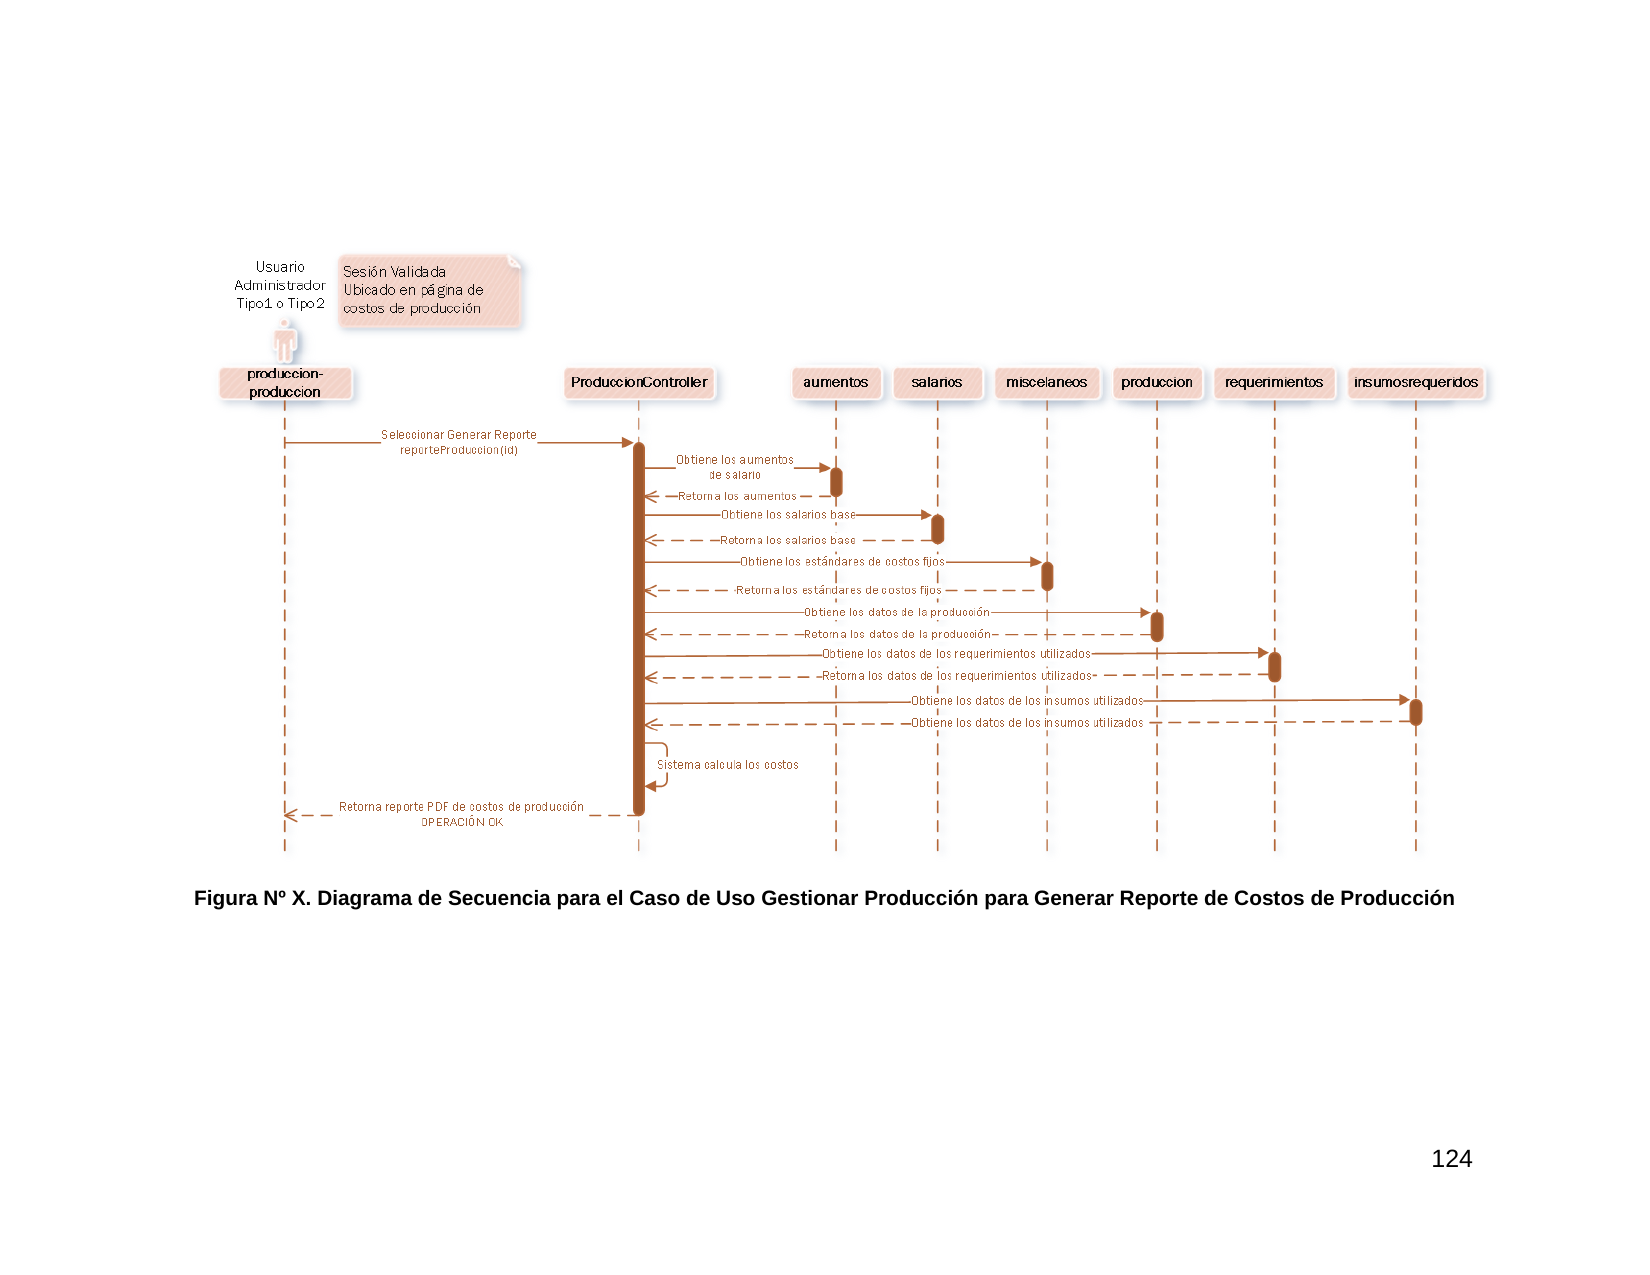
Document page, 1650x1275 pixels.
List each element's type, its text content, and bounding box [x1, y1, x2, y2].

picture [206, 236, 1503, 871]
text Figura Nº X. Diagrama de Secuencia para el Caso de Uso Gestionar Producción para Generar Reporte de Costos de Producción [177, 885, 1473, 909]
